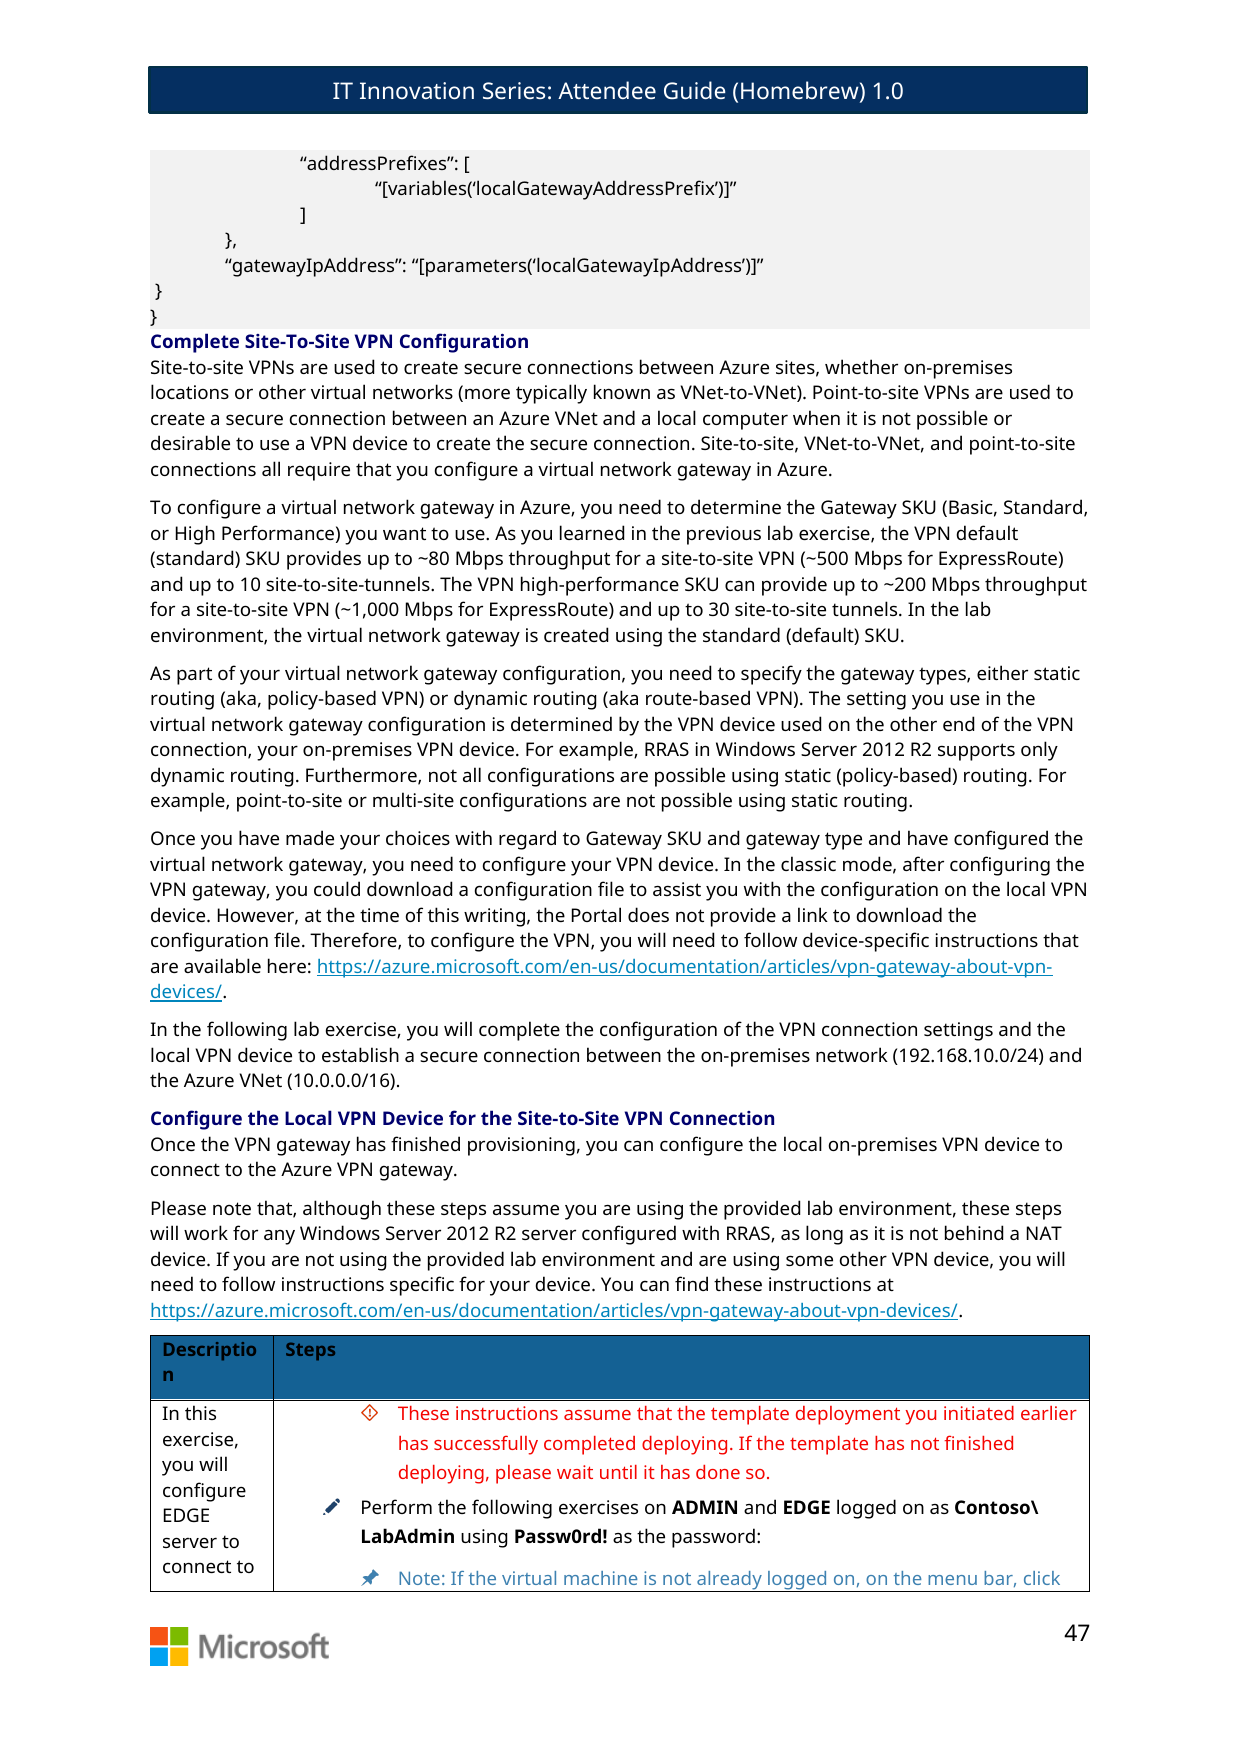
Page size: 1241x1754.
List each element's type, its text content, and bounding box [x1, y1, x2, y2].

text Site-to-site VPNs are used to create secure connections between Azure sites, whether on-premises locations or other virtual networks (more typically known as VNet-to-VNet). Point-to-site VPNs are used to create a secure connection between an Azure VNet and a local computer when it is not possible or desirable to use a VPN device to create the secure connection. Site-to-site, VNet-to-VNet, and point-to-site connections all require that you configure a virtual network gateway in Azure. [150, 354, 1090, 482]
text ] [150, 201, 1090, 227]
table_header Description [151, 1336, 273, 1399]
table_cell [151, 1401, 273, 1591]
text “addressPrefixes”: [ [150, 150, 1090, 176]
text Configure the Local VPN Device for the Site-to-Site VPN Connection [150, 1106, 1090, 1131]
text Once the VPN gateway has finished provisioning, you can configure the local on-premises VPN device to connect to the Azure VPN gateway. [150, 1131, 1090, 1182]
text }, [150, 227, 1090, 252]
picture [150, 1627, 330, 1666]
text Please note that, although these steps assume you are using the provided lab environment, these steps will work for any Windows Server 2012 R2 server configured with RRAS, as long as it is not behind a NAT device. If you are not using the provided lab environment and are using some other VPN device, you will need to follow instructions specific for your device. You can find these instructions at https://azure.microsoft.com/en-us/documentation/articles/vpn-gateway-about-vpn-devices/. [150, 1195, 1090, 1322]
text As part of your virtual network gateway configuration, you need to specify the gateway types, either static routing (aka, policy-based VPN) or dynamic routing (aka route-based VPN). The setting you use in the virtual network gateway configuration is determined by the VPN device used on the other end of the VPN connection, your on-premises VPN device. For example, RRAS in Windows Server 2012 R2 supports only dynamic routing. Furthermore, not all configurations are possible using static (policy-based) routing. For example, point-to-site or multi-site configurations are not possible using static routing. [150, 660, 1090, 813]
text Complete Site-To-Site VPN Configuration [150, 329, 1090, 354]
text To configure a virtual network gateway in Azure, you need to determine the Gateway SKU (Basic, Standard, or High Performance) you want to use. As you learned in the previous lab exercise, the VPN default (standard) SKU provides up to ~80 Mbps throughput for a site-to-site VPN (~500 Mbps for ExpressRoute) and up to 10 site-to-site-tunnels. The VPN high-performance SKU can provide up to ~200 Mbps throughput for a site-to-site VPN (~1,000 Mbps for ExpressRoute) and up to 30 site-to-site tunnels. In the lab environment, the virtual network gateway is created using the standard (default) SKU. [150, 494, 1090, 647]
picture [323, 1498, 340, 1515]
text Once you have made your choices with regard to Gateway SKU and gateway type and have configured the virtual network gateway, you need to configure your VPN device. In the classic mode, after configuring the VPN gateway, you could download a configuration file to assist you with the configuration on the local VPN device. However, at the time of this writing, the Portal does not provide a link to download the configuration file. Therefore, to configure the VPN, you will need to follow device-specific instructions that are available here: https://azure.microsoft.com/en-us/documentation/articles/vpn-gateway-about-vpn-devices/. [150, 826, 1090, 1004]
text } [150, 303, 1090, 329]
text In the following lab exercise, you will complete the configuration of the VPN connection settings and the local VPN device to establish a secure connection between the on-premises network (192.168.10.0/24) and the Azure VNet (10.0.0.0/16). [150, 1017, 1090, 1093]
picture [361, 1404, 378, 1421]
table_header Steps [274, 1336, 1089, 1399]
text “[variables(‘localGatewayAddressPrefix’)]” [150, 176, 1090, 201]
text } [150, 278, 1090, 303]
text “gatewayIpAddress”: “[parameters(‘localGatewayIpAddress’)]” [150, 252, 1090, 278]
picture [361, 1569, 379, 1586]
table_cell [274, 1401, 1089, 1591]
